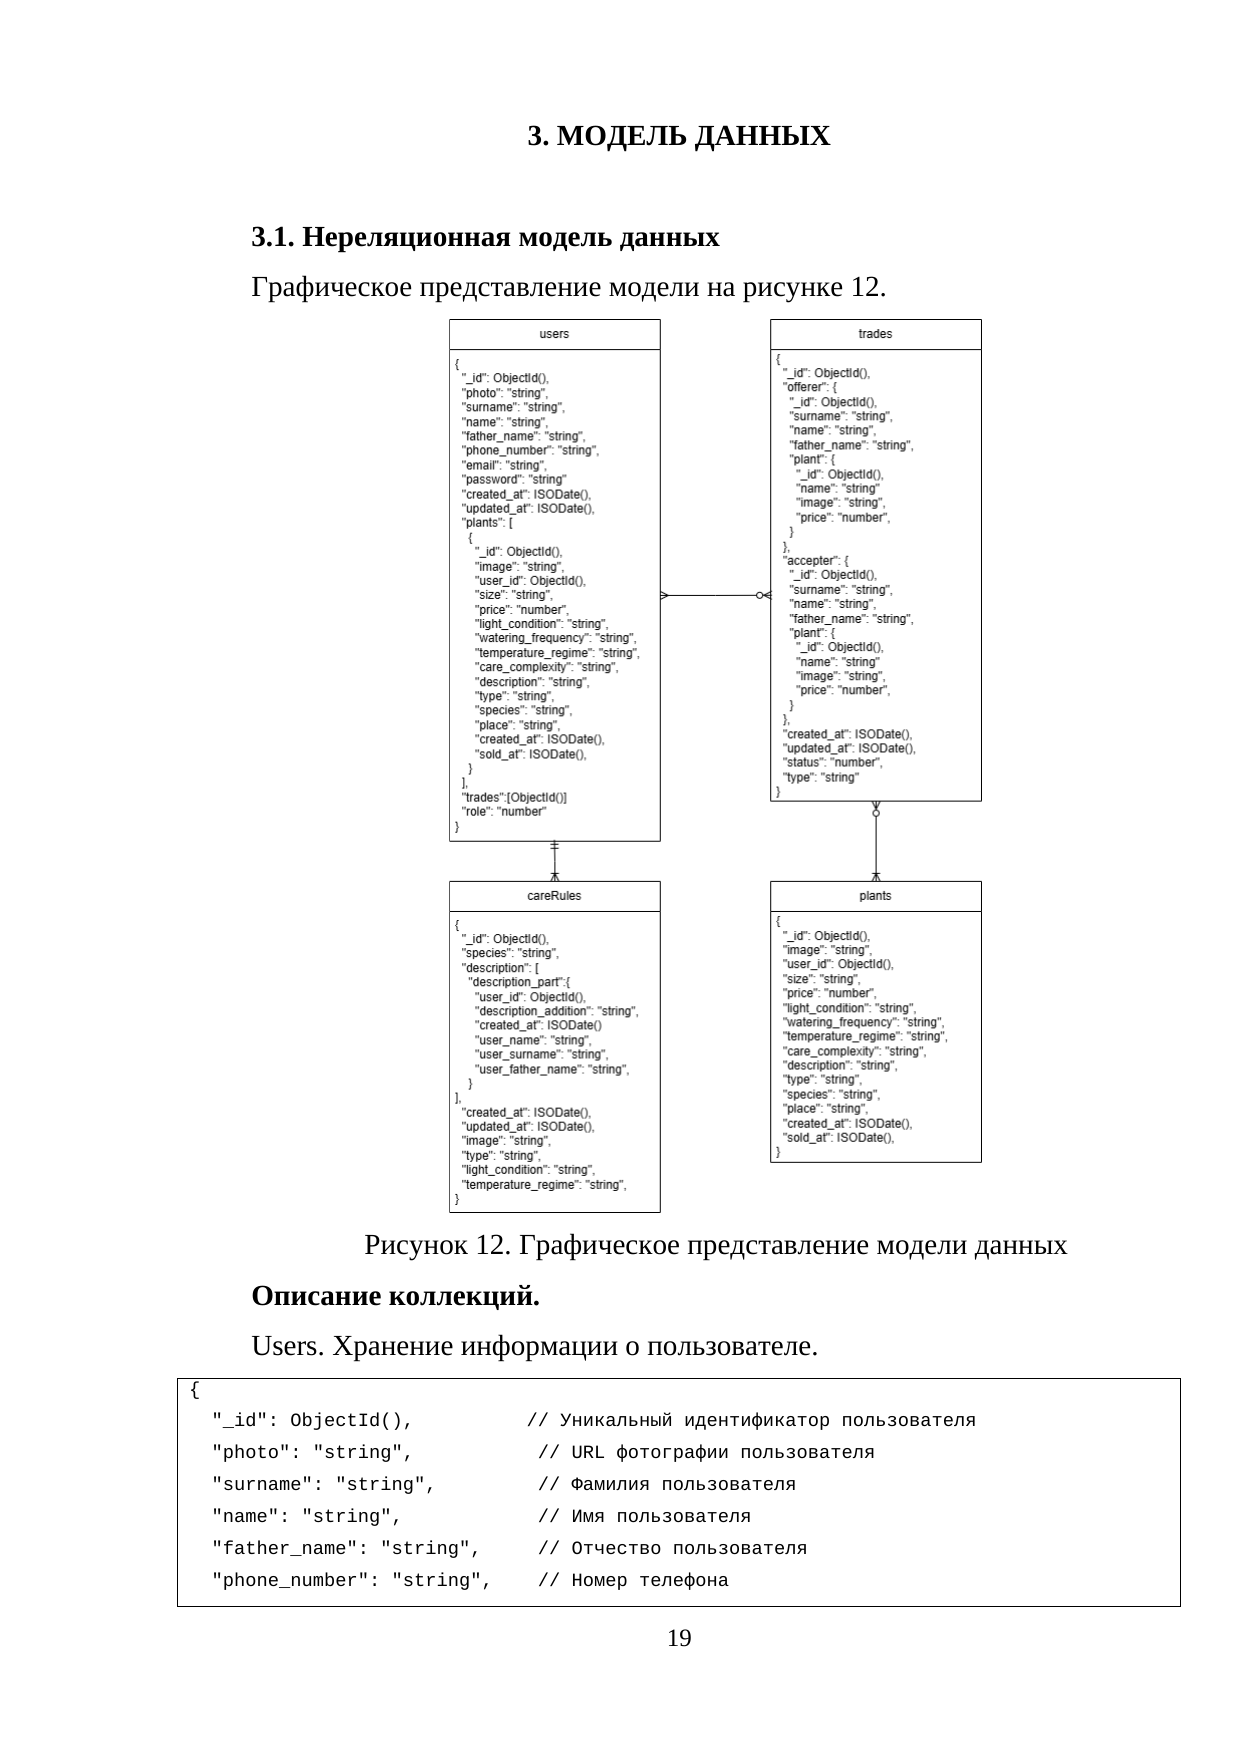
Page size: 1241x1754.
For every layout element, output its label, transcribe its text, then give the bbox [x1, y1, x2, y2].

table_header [178, 1379, 1180, 1606]
text Users. Хранение информации о пользователе. [177, 1328, 1181, 1361]
text Описание коллекций. [177, 1278, 1181, 1311]
text 3.1. Нереляционная модель данных [177, 219, 1181, 252]
text Графическое представление модели на рисунке 12. [177, 269, 1181, 303]
picture [449, 319, 983, 1213]
text Рисунок 12. Графическое представление модели данных [177, 1227, 1181, 1261]
text 3. МОДЕЛЬ ДАННЫХ [177, 118, 1181, 152]
